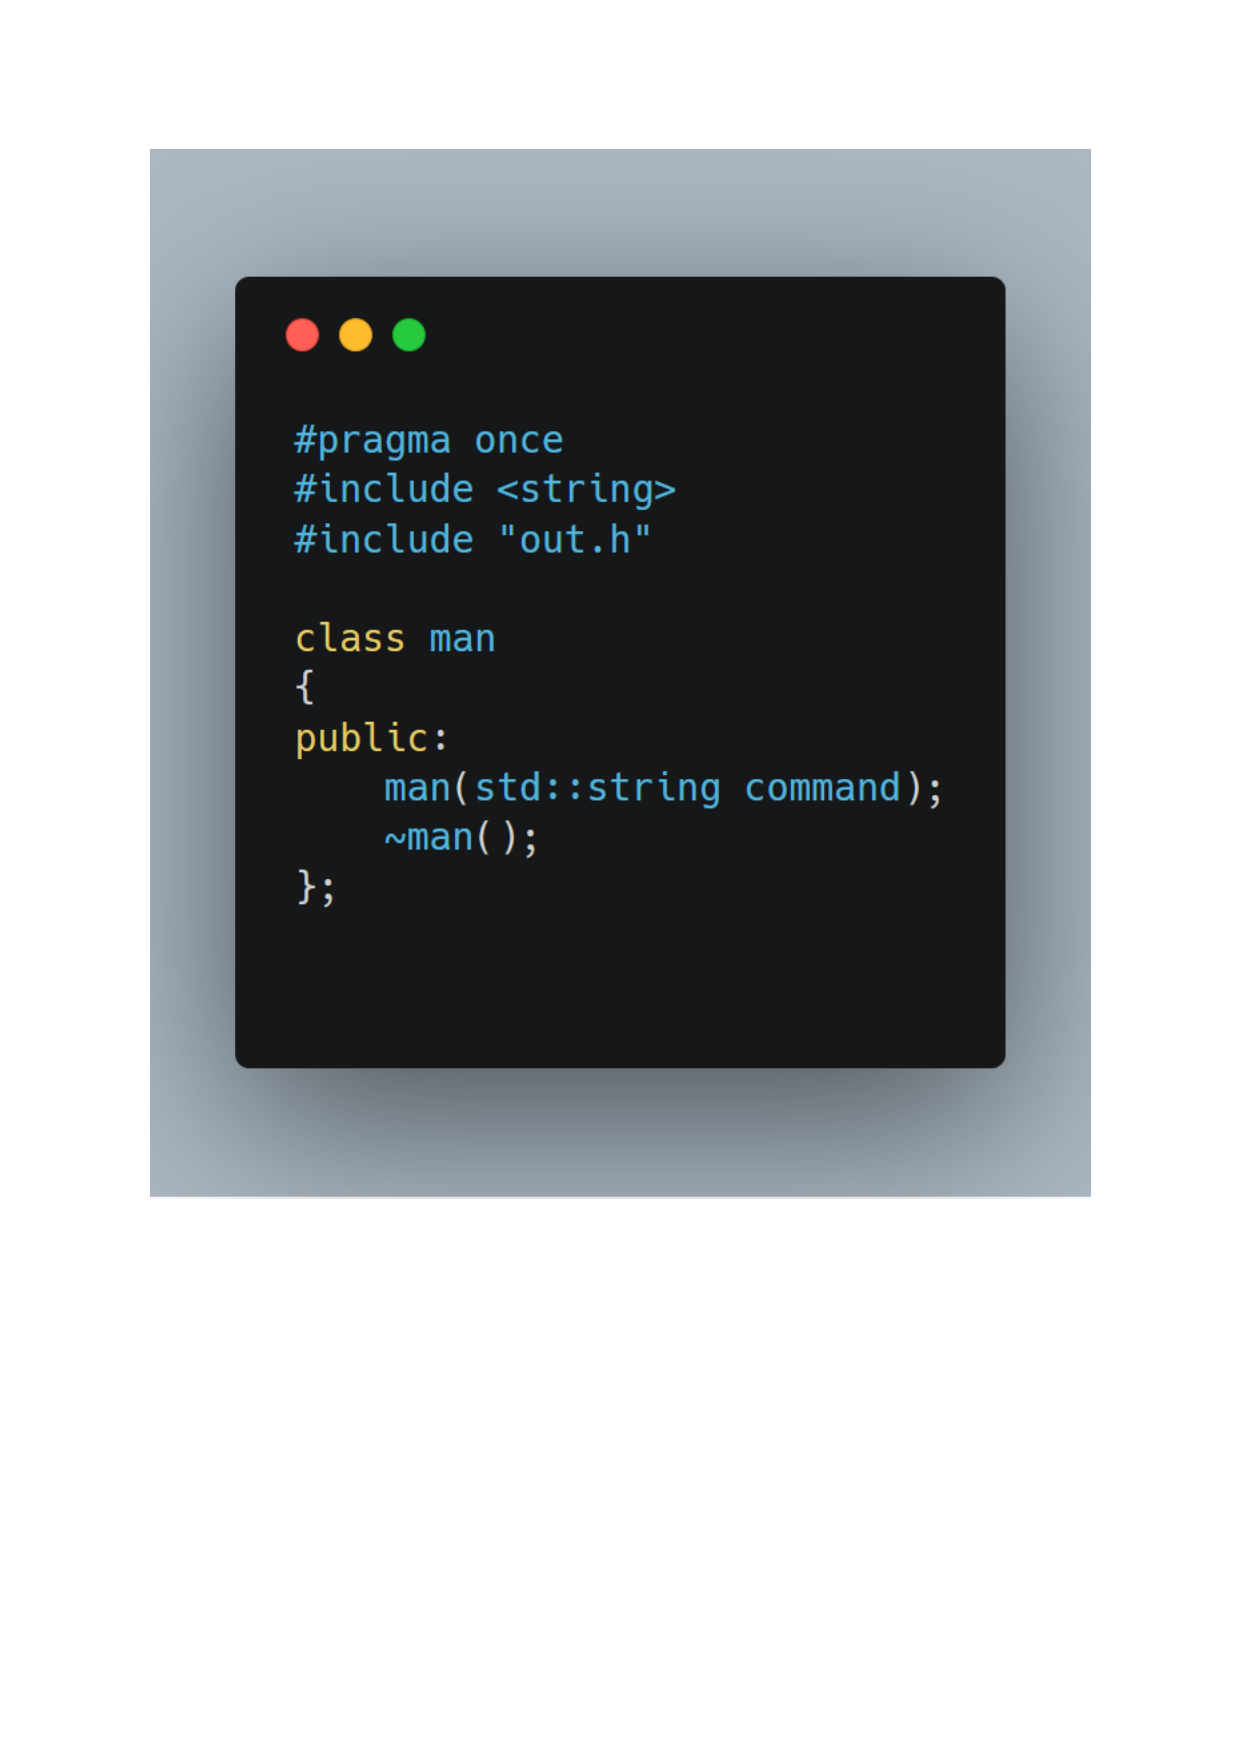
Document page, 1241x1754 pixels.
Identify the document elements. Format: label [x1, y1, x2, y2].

picture [150, 149, 1091, 1199]
